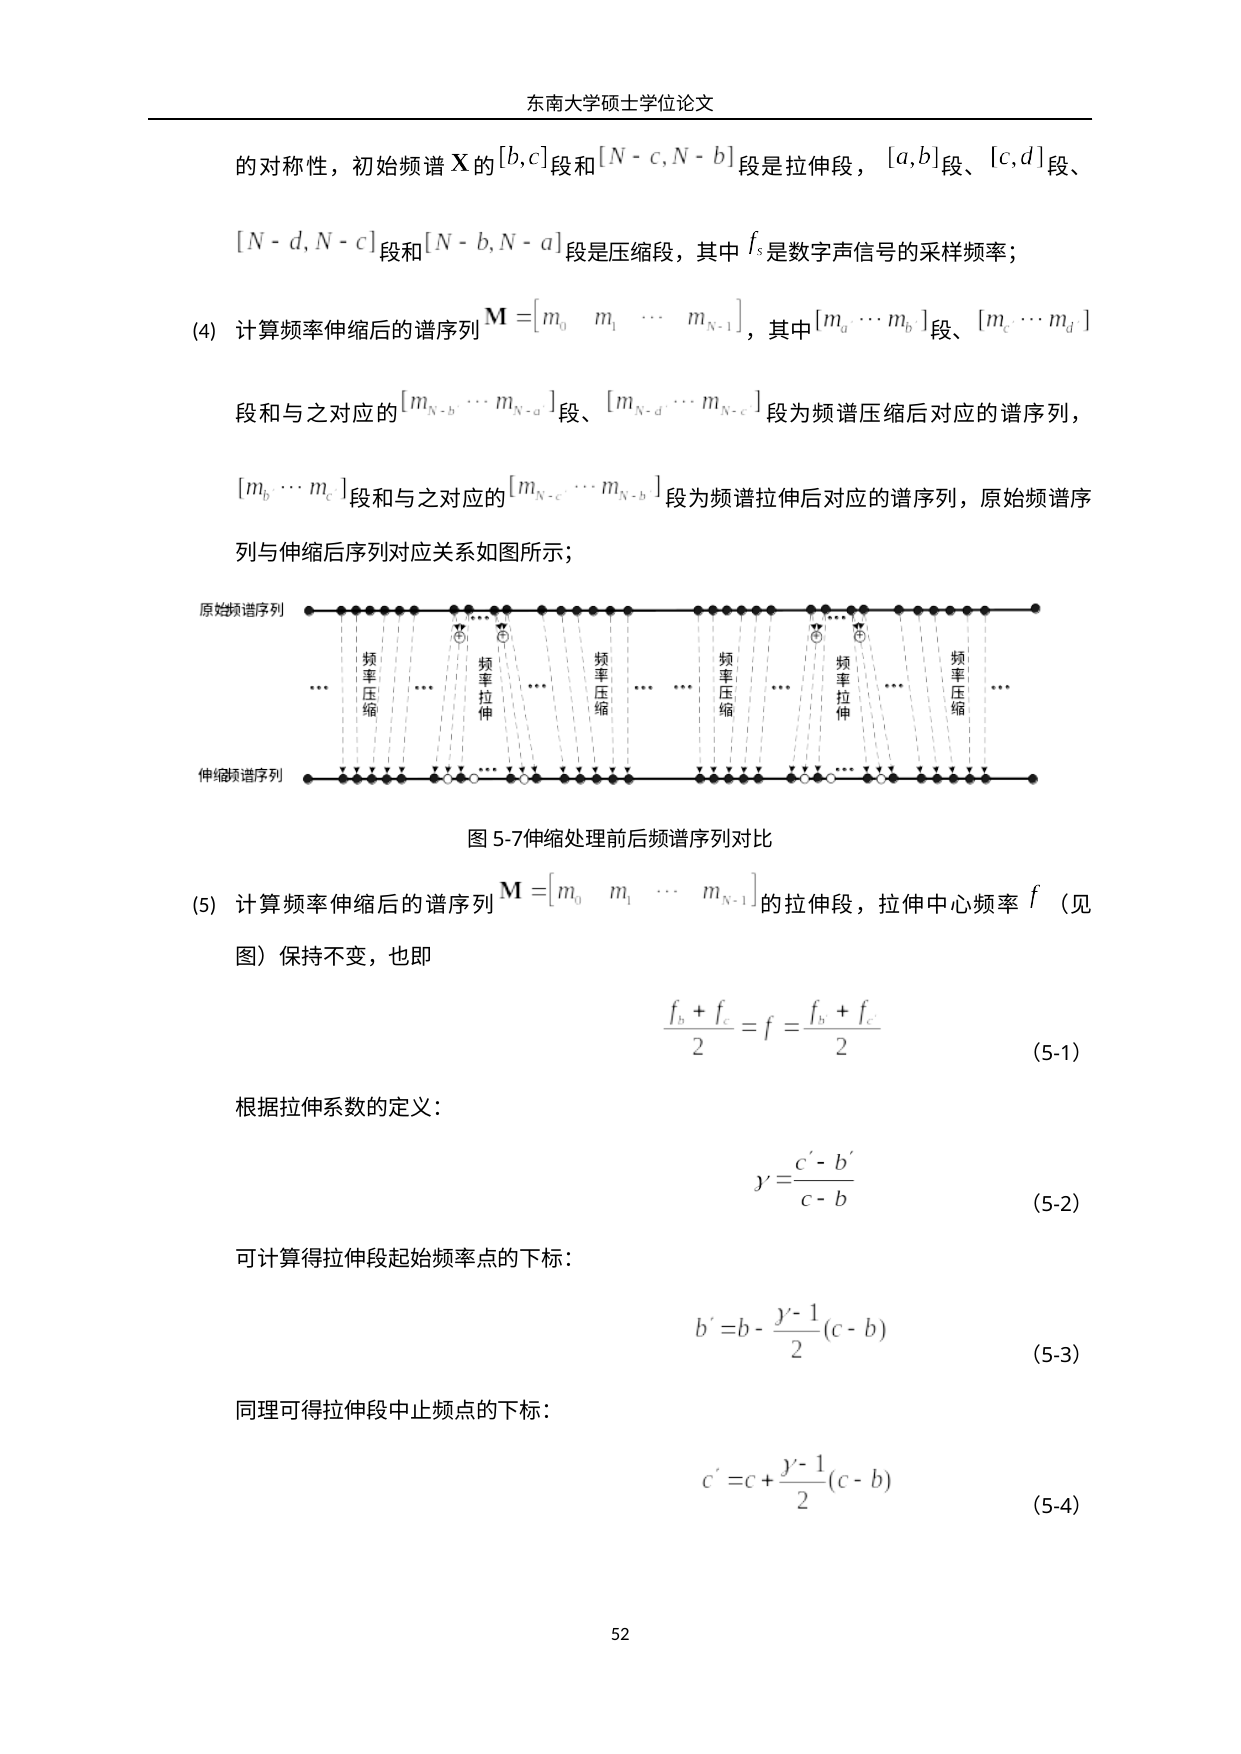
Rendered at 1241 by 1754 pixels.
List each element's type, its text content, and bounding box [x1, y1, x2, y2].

text （5-1） [148, 980, 1092, 1082]
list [192, 126, 1092, 279]
text 同理可得拉伸段中止频点的下标： [235, 1392, 1092, 1426]
text （5-4） [148, 1433, 1092, 1535]
text （5-2） [148, 1131, 1092, 1233]
text 可计算得拉伸段起始频率点的下标： [235, 1240, 1092, 1274]
text 图5-7伸缩处理前后频谱序列对比 [148, 820, 1092, 854]
text 根据拉伸系数的定义： [235, 1089, 1092, 1123]
list 计算频率伸缩后的谱序列，其中段、段和与之对应的段、段为频谱压缩后对应的谱序列，段和与之对应的段为频谱拉伸后对应的谱序列，原始频谱序列与伸缩后序列对应关系如图所示； [192, 287, 1092, 567]
text （5-3） [148, 1282, 1092, 1384]
list 计算频率伸缩后的谱序列的拉伸段，拉伸中心频率（见图）保持不变，也即 [192, 861, 1092, 972]
